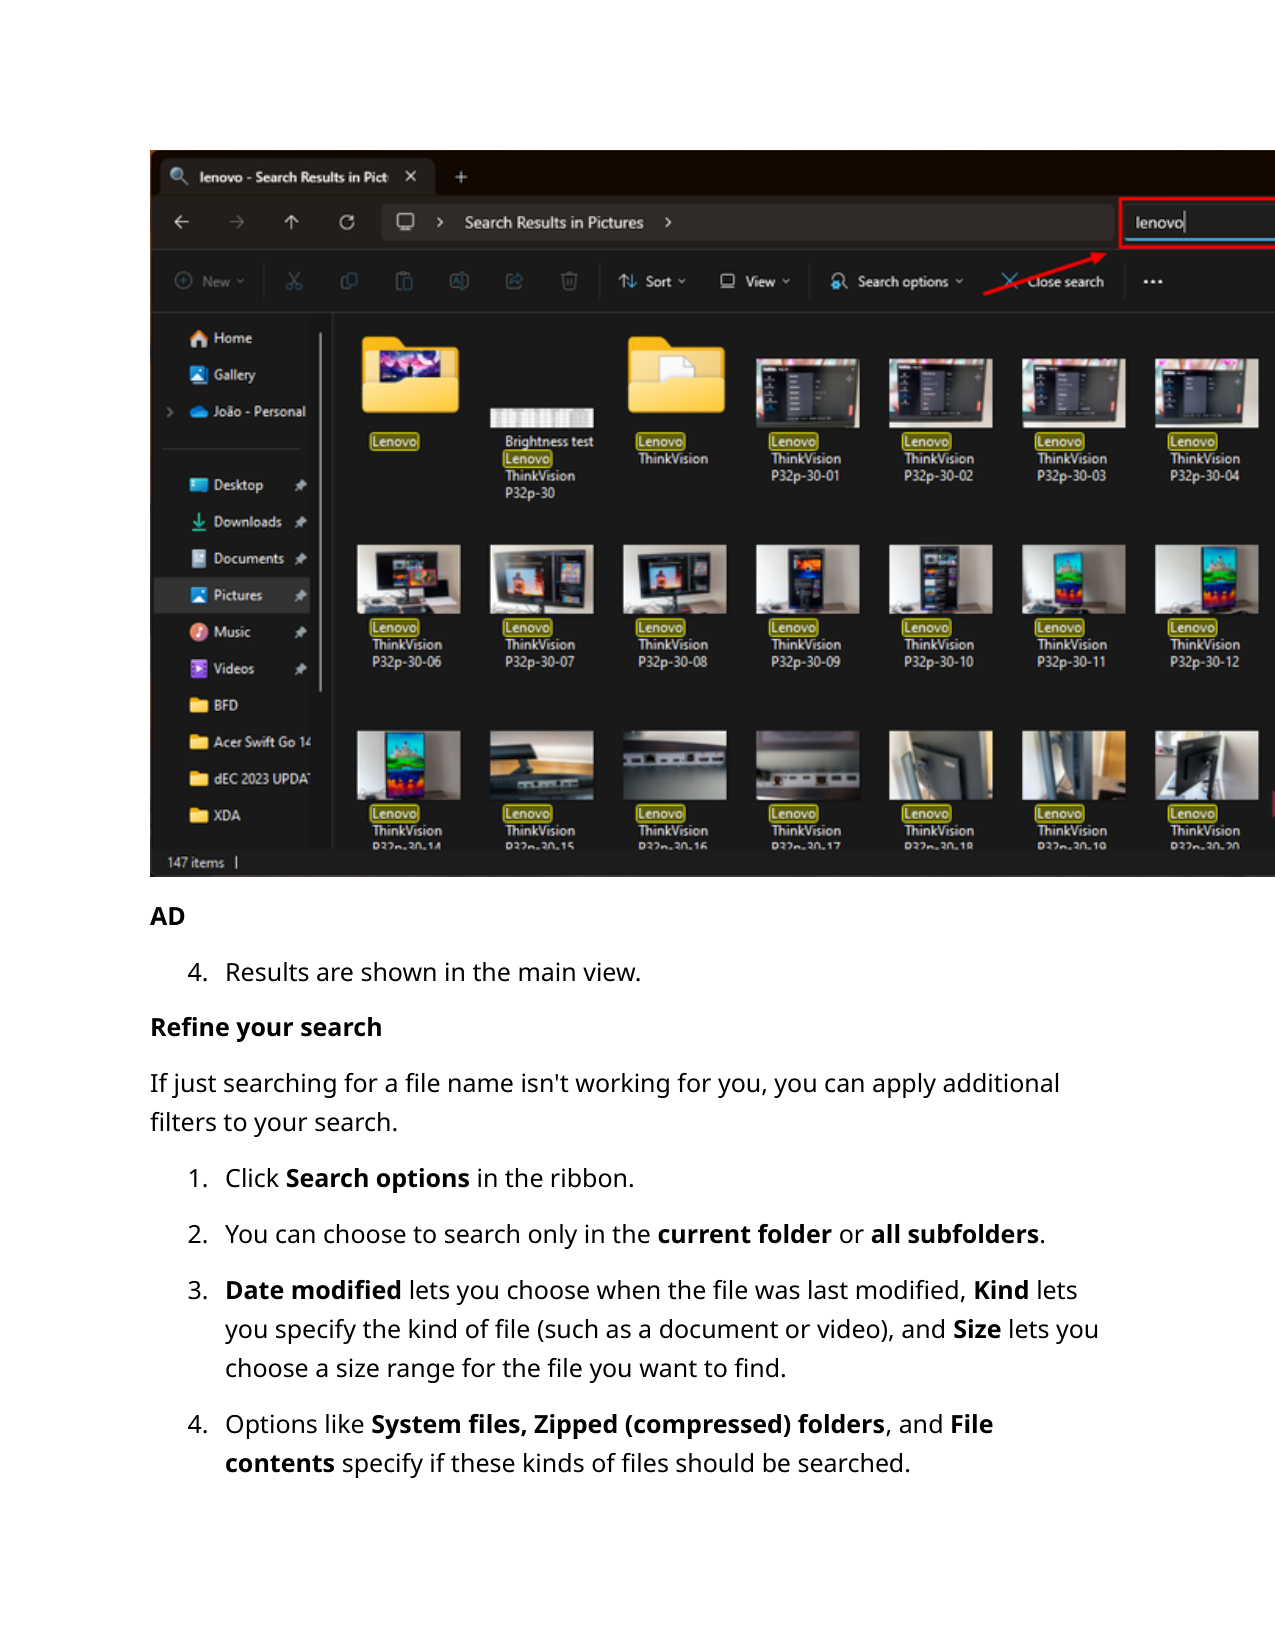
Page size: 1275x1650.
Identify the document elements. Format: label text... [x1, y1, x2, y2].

picture [150, 150, 1275, 877]
text AD [150, 898, 1125, 932]
list Click Search options in the ribbon. [187, 1161, 1125, 1195]
list Date modified lets you choose when the file was last modified, Kind lets you specify the kind of file (such as a document or video), and Size lets you choose a size range for the file you want to find. [187, 1272, 1125, 1385]
list Options like System files, Zipped (compressed) folders, and File contents specify if these kinds of files should be searched. [187, 1407, 1125, 1480]
text If just searching for a file name isn't working for you, you can apply additional filters to your search. [150, 1066, 1125, 1139]
list Results are shown in the main view. [187, 954, 1125, 988]
text Refine your search [150, 1010, 1125, 1044]
list You can choose to search only in the current folder or all subfolders. [187, 1217, 1125, 1251]
